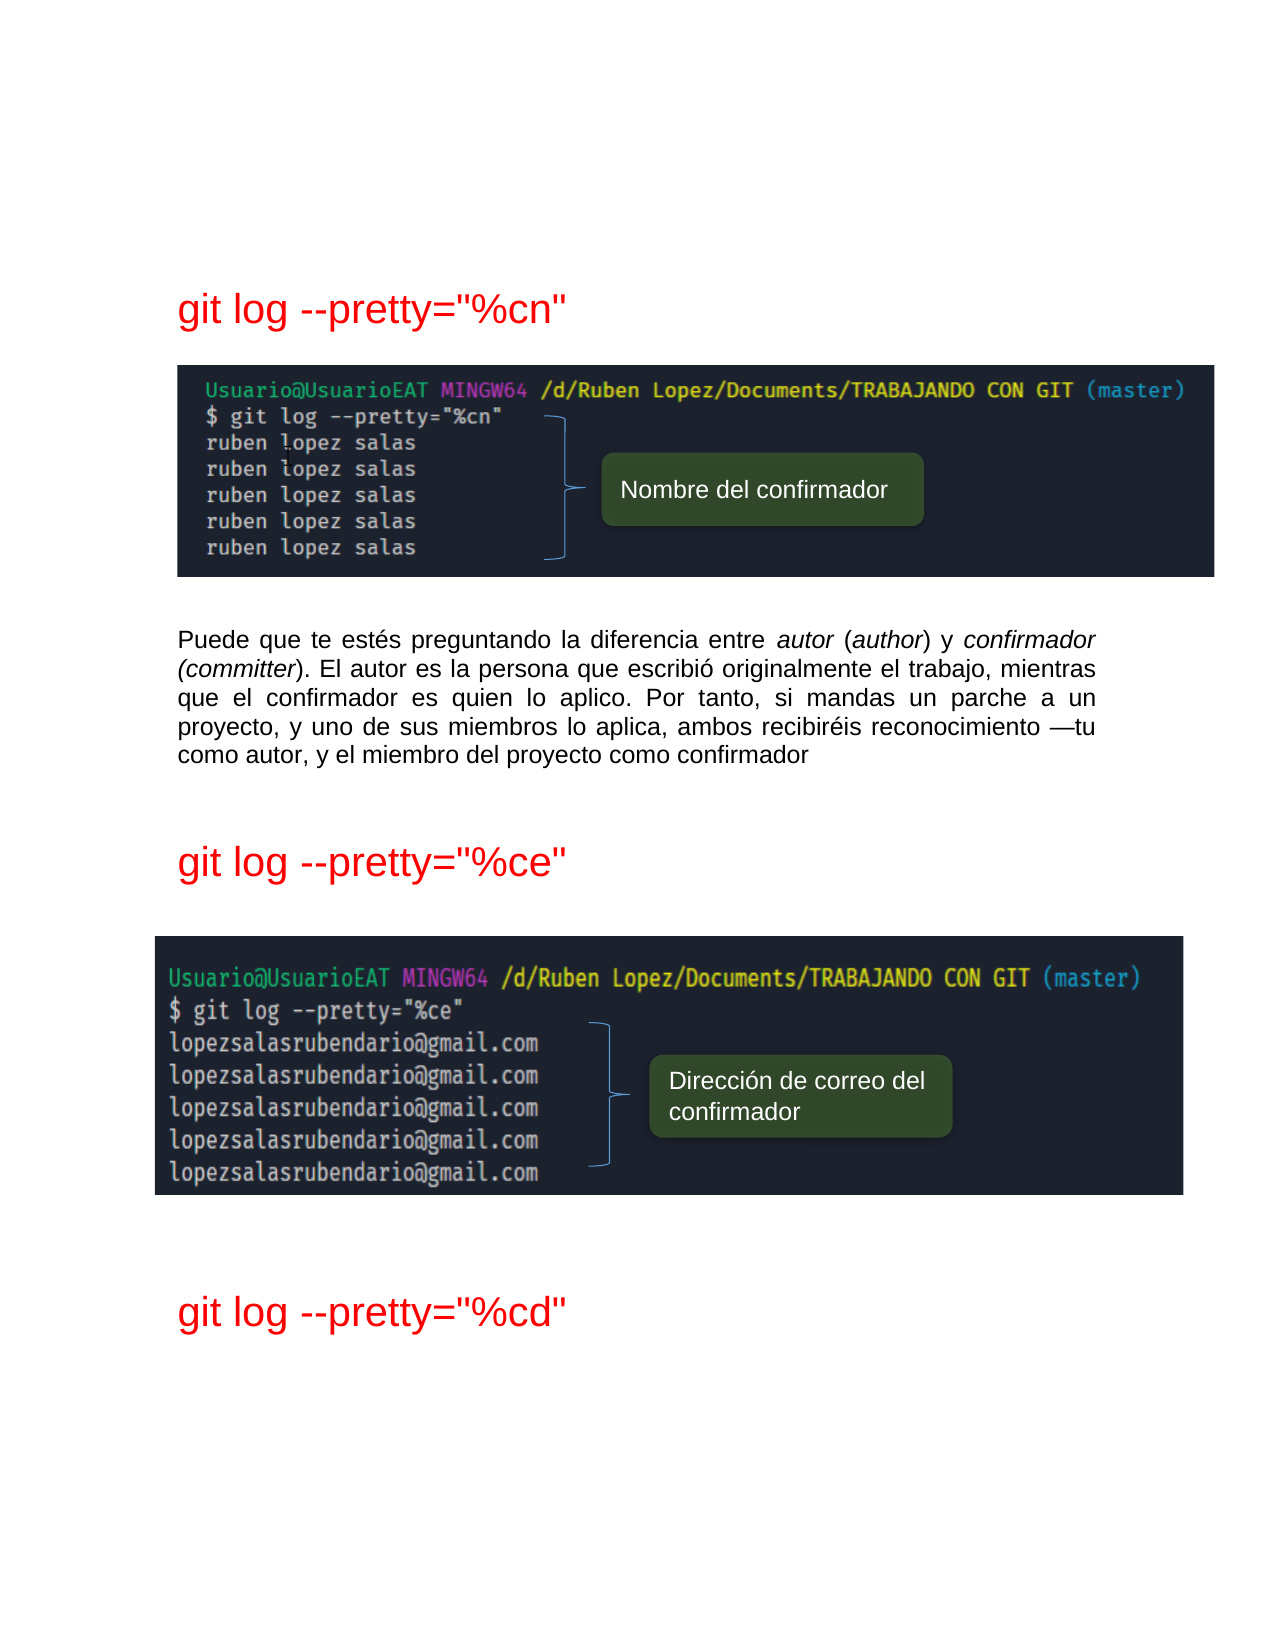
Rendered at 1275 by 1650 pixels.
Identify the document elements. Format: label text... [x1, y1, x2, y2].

picture [177, 365, 1215, 577]
picture [154, 936, 1184, 1195]
text git log --pretty="%cn" [177, 284, 1098, 332]
text git log --pretty="%ce" [177, 837, 1098, 885]
text git log --pretty="%cd" [177, 1287, 1098, 1335]
text Puede que te estés preguntando la diferencia entre autor (author) y confirmador (committer). El autor es la persona que escribió originalmente el trabajo, mientras que el confirmador es quien lo aplico. Por tanto, si mandas un parche a un proyecto, y uno de sus miembros lo aplica, ambos recibiréis reconocimiento —tu como autor, y el miembro del proyecto como confirmador [177, 625, 1098, 769]
